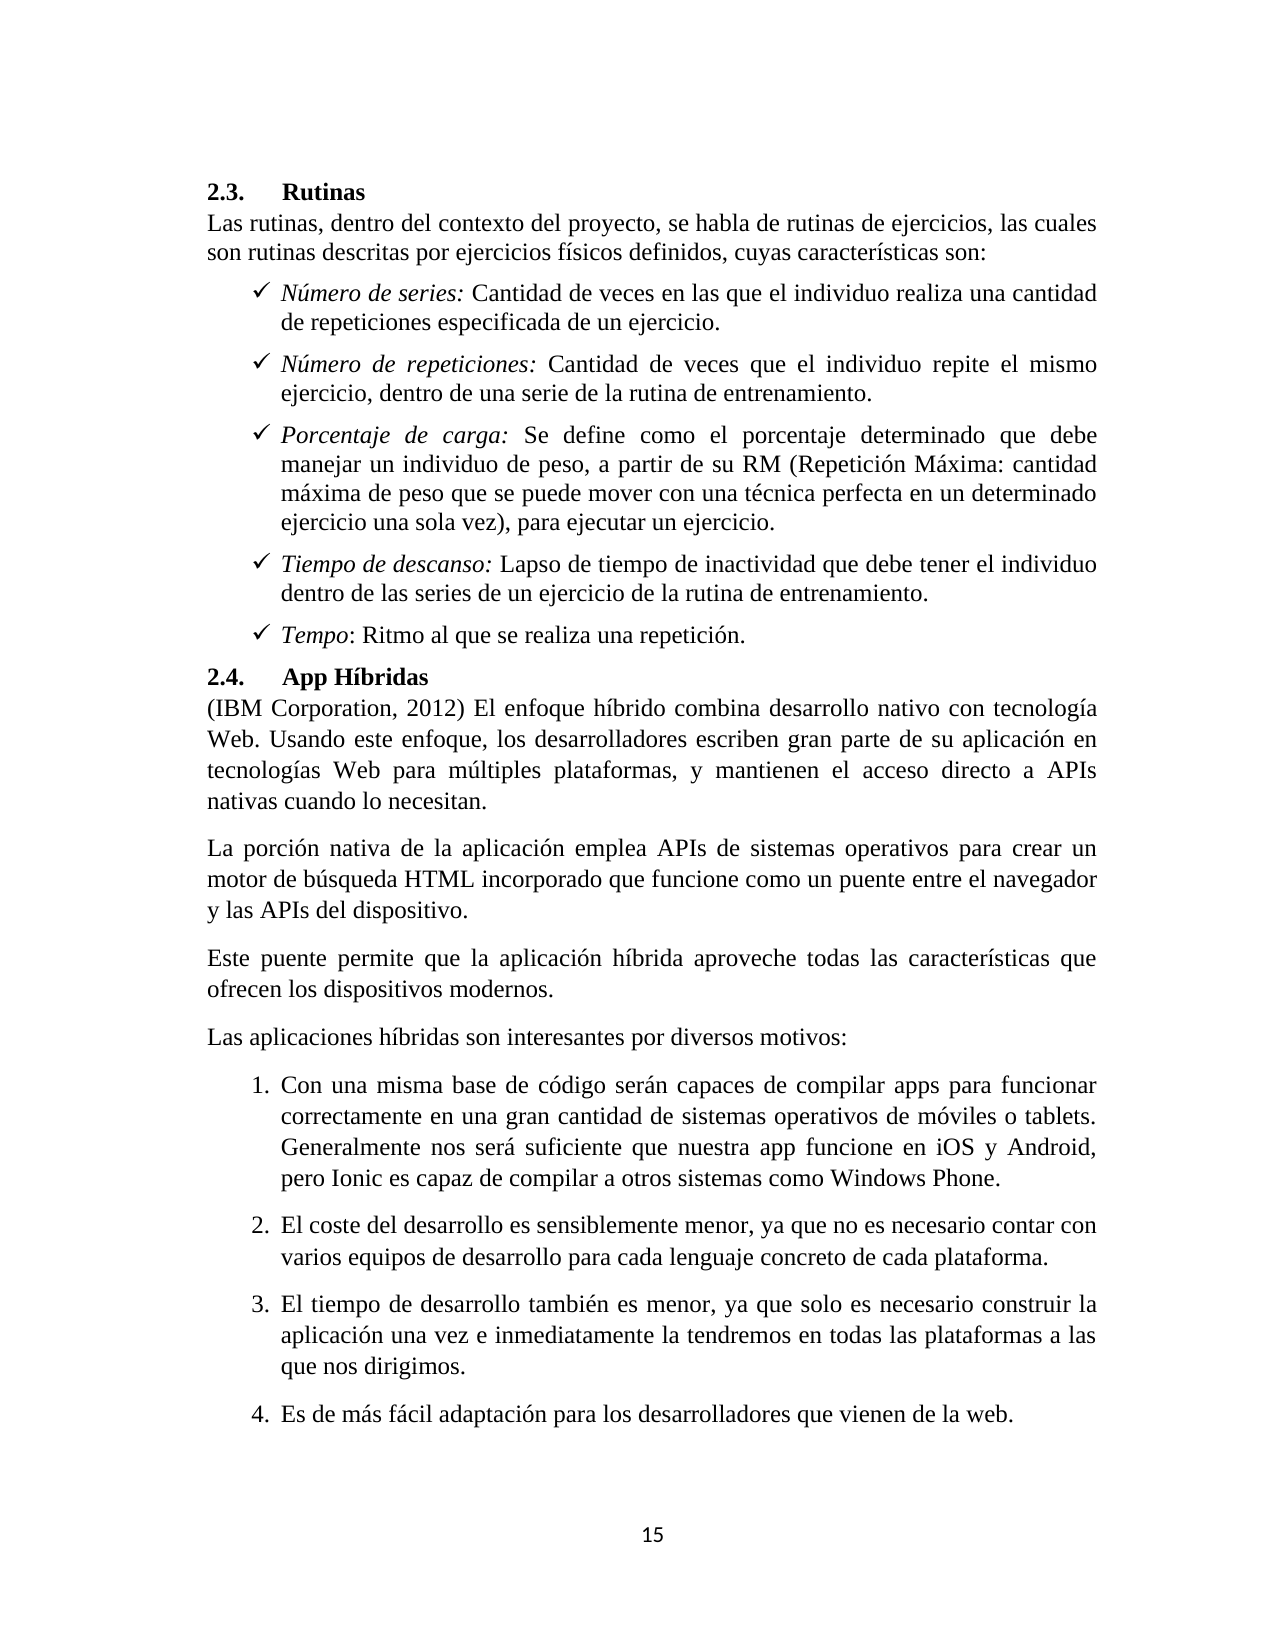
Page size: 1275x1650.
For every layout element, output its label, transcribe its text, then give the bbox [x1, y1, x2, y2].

list Tiempo de descanso: Lapso de tiempo de inactividad que debe tener el individuo dentro de las series de un ejercicio de la rutina de entrenamiento. [251, 549, 1098, 607]
text Las rutinas, dentro del contexto del proyecto, se habla de rutinas de ejercicios, las cuales son rutinas descritas por ejercicios físicos definidos, cuyas características son: [207, 208, 1098, 266]
list Tempo: Ritmo al que se realiza una repetición. [251, 620, 1098, 649]
text La porción nativa de la aplicación emplea APIs de sistemas operativos para crear un motor de búsqueda HTML incorporado que funcione como un puente entre el navegador y las APIs del dispositivo. [207, 833, 1098, 924]
list Número de series: Cantidad de veces en las que el individuo realiza una cantidad de repeticiones especificada de un ejercicio. [251, 278, 1098, 336]
list Con una misma base de código serán capaces de compilar apps para funcionar correctamente en una gran cantidad de sistemas operativos de móviles o tablets. Generalmente nos será suficiente que nuestra app funcione en iOS y Android, pero Ionic es capaz de compilar a otros sistemas como Windows Phone. [251, 1070, 1098, 1192]
list Es de más fácil adaptación para los desarrolladores que vienen de la web. [251, 1399, 1098, 1428]
text Este puente permite que la aplicación híbrida aproveche todas las características que ofrecen los dispositivos modernos. [207, 943, 1098, 1003]
text Las aplicaciones híbridas son interesantes por diversos motivos: [207, 1022, 1098, 1051]
list El tiempo de desarrollo también es menor, ya que solo es necesario construir la aplicación una vez e inmediatamente la tendremos en todas las plataformas a las que nos dirigimos. [251, 1289, 1098, 1380]
list Porcentaje de carga: Se define como el porcentaje determinado que debe manejar un individuo de peso, a partir de su RM (Repetición Máxima: cantidad máxima de peso que se puede mover con una técnica perfecta en un determinado ejercicio una sola vez), para ejecutar un ejercicio. [251, 421, 1098, 536]
list Número de repeticiones: Cantidad de veces que el individuo repite el mismo ejercicio, dentro de una serie de la rutina de entrenamiento. [251, 349, 1098, 407]
text (IBM Corporation, 2012) El enfoque híbrido combina desarrollo nativo con tecnología Web. Usando este enfoque, los desarrolladores escriben gran parte de su aplicación en tecnologías Web para múltiples plataformas, y mantienen el acceso directo a APIs nativas cuando lo necesitan. [207, 693, 1098, 814]
list El coste del desarrollo es sensiblemente menor, ya que no es necesario contar con varios equipos de desarrollo para cada lenguaje concreto de cada plataforma. [251, 1211, 1098, 1270]
subtitle Rutinas [207, 177, 1098, 206]
subtitle App Híbridas [207, 662, 1098, 690]
